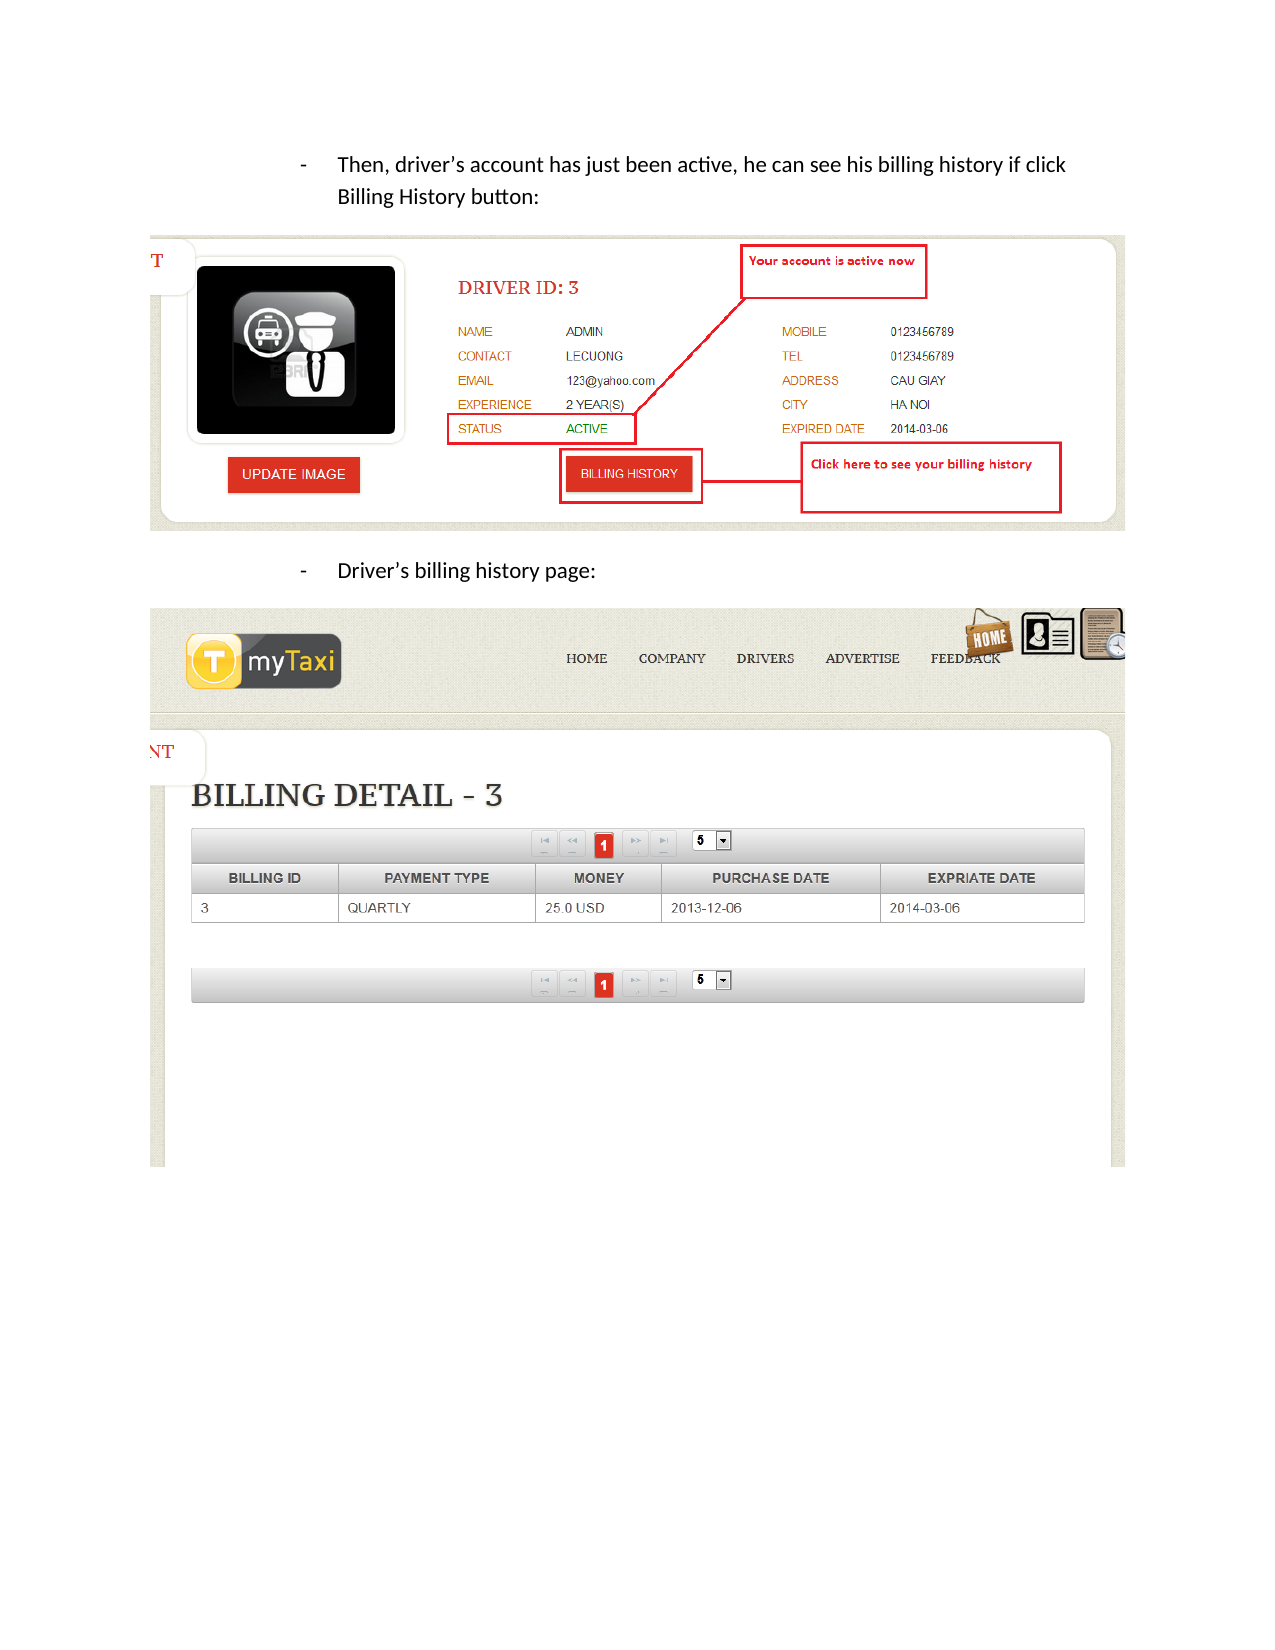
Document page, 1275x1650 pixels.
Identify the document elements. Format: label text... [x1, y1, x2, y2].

list Driver’s billing history page: [300, 556, 1125, 584]
picture [150, 608, 1125, 1167]
picture [150, 235, 1125, 531]
list Then, driver’s account has just been active, he can see his billing history if click Billing History button: [300, 150, 1125, 210]
